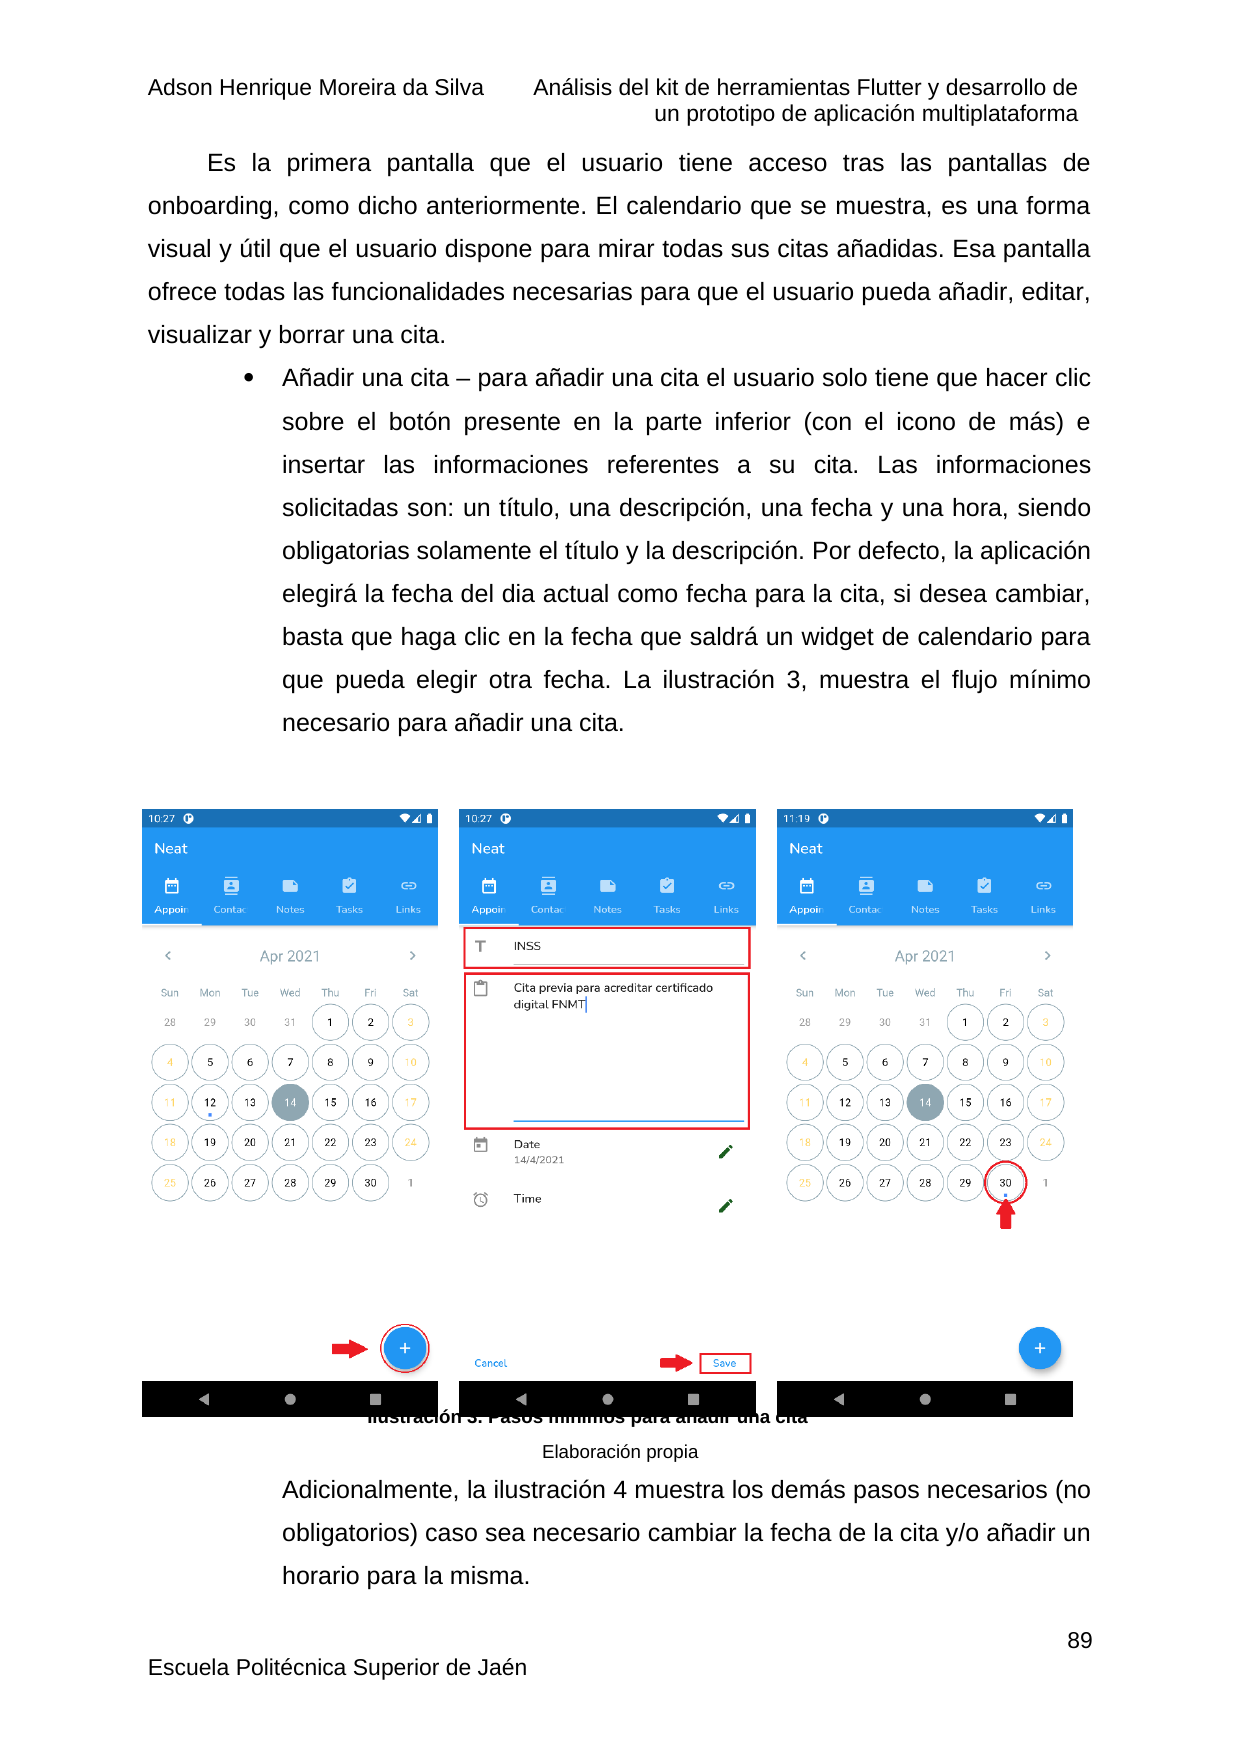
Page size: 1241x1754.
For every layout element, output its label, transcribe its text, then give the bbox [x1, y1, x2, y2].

picture [142, 809, 438, 1417]
list Añadir una cita – para añadir una cita el usuario solo tiene que hacer clic sobre el botón presente en la parte inferior (con el icono de más) e insertar las informaciones referentes a su cita. Las informaciones solicitadas son: un título, una descripción, una fecha y una hora, siendo obligatorias solamente el título y la descripción. Por defecto, la aplicación elegirá la fecha del dia actual como fecha para la cita, si desea cambiar, basta que haga clic en la fecha que saldrá un widget de calendario para que pueda elegir otra fecha. La ilustración 3, muestra el flujo mínimo necesario para añadir una cita. [244, 363, 1092, 737]
picture [777, 809, 1073, 1417]
picture [459, 809, 756, 1417]
text Es la primera pantalla que el usuario tiene acceso tras las pantallas de onboarding, como dicho anteriormente. El calendario que se muestra, es una forma visual y útil que el usuario dispone para mirar todas sus citas añadidas. Esa pantalla ofrece todas las funcionalidades necesarias para que el usuario pueda añadir, editar, visualizar y borrar una cita. [148, 148, 1092, 349]
